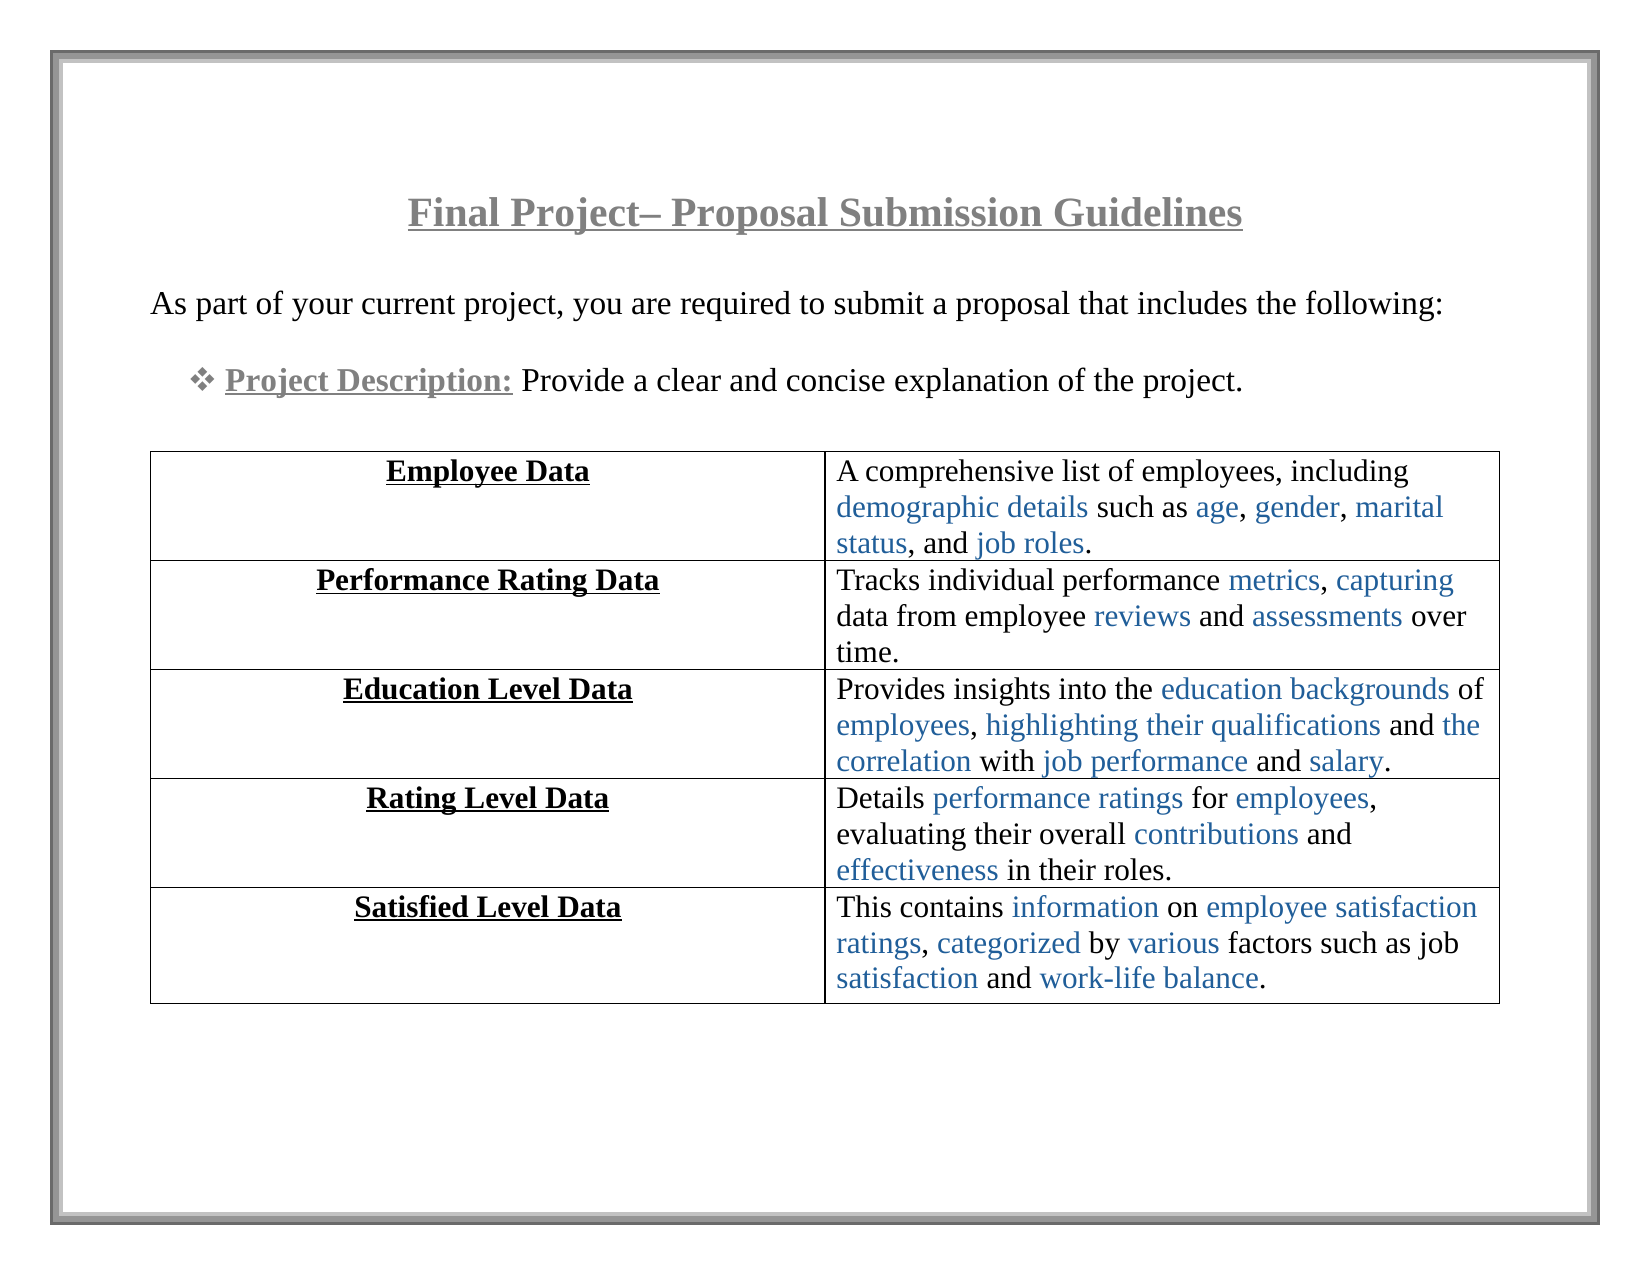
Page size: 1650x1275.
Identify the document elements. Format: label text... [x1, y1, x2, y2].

table_cell Satisfied Level Data [151, 888, 824, 1003]
table_cell Details performance ratings for employees, evaluating their overall contributions and effectiveness in their roles. [826, 779, 1499, 887]
table_header Employee Data [151, 452, 824, 560]
table_cell Provides insights into the education backgrounds of employees, highlighting their qualifications and the correlation with job performance and salary. [826, 670, 1499, 778]
table_header A comprehensive list of employees, including demographic details such as age, gender, marital status, and job roles. [826, 452, 1499, 560]
table_cell This contains information on employee satisfaction ratings, categorized by various factors such as job satisfaction and work-life balance. [826, 888, 1499, 1003]
table_cell Rating Level Data [151, 779, 824, 887]
list Project Description: Provide a clear and concise explanation of the project. [187, 360, 1500, 398]
table_cell Performance Rating Data [151, 561, 824, 669]
text As part of your current project, you are required to submit a proposal that includes the following: [150, 283, 1500, 322]
text Final Project– Proposal Submission Guidelines [150, 187, 1500, 235]
table_cell Tracks individual performance metrics, capturing data from employee reviews and assessments over time. [826, 561, 1499, 669]
table_cell Education Level Data [151, 670, 824, 778]
